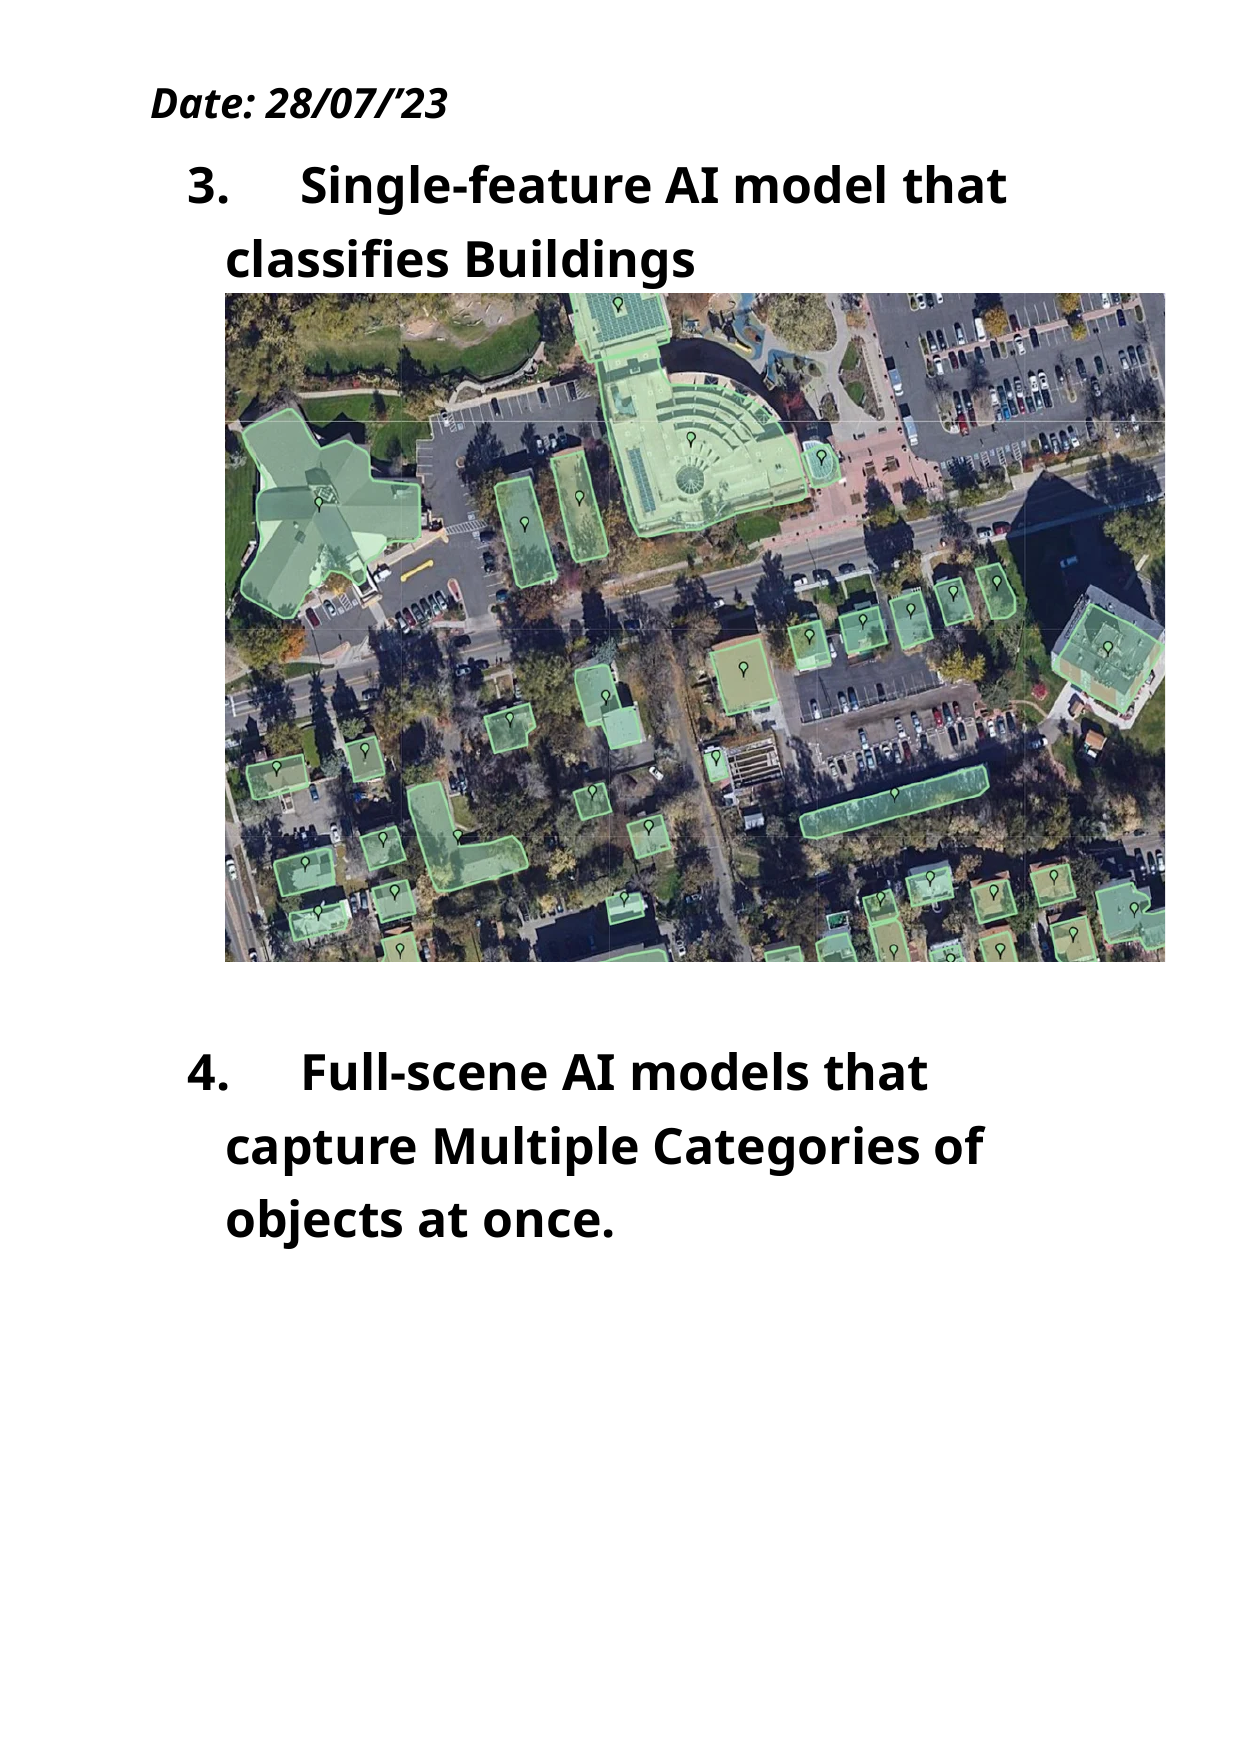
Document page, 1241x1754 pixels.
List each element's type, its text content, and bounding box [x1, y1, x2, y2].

picture [225, 293, 1166, 962]
list Full-scene AI models that capture Multiple Categories of objects at once. [187, 1037, 1090, 1252]
